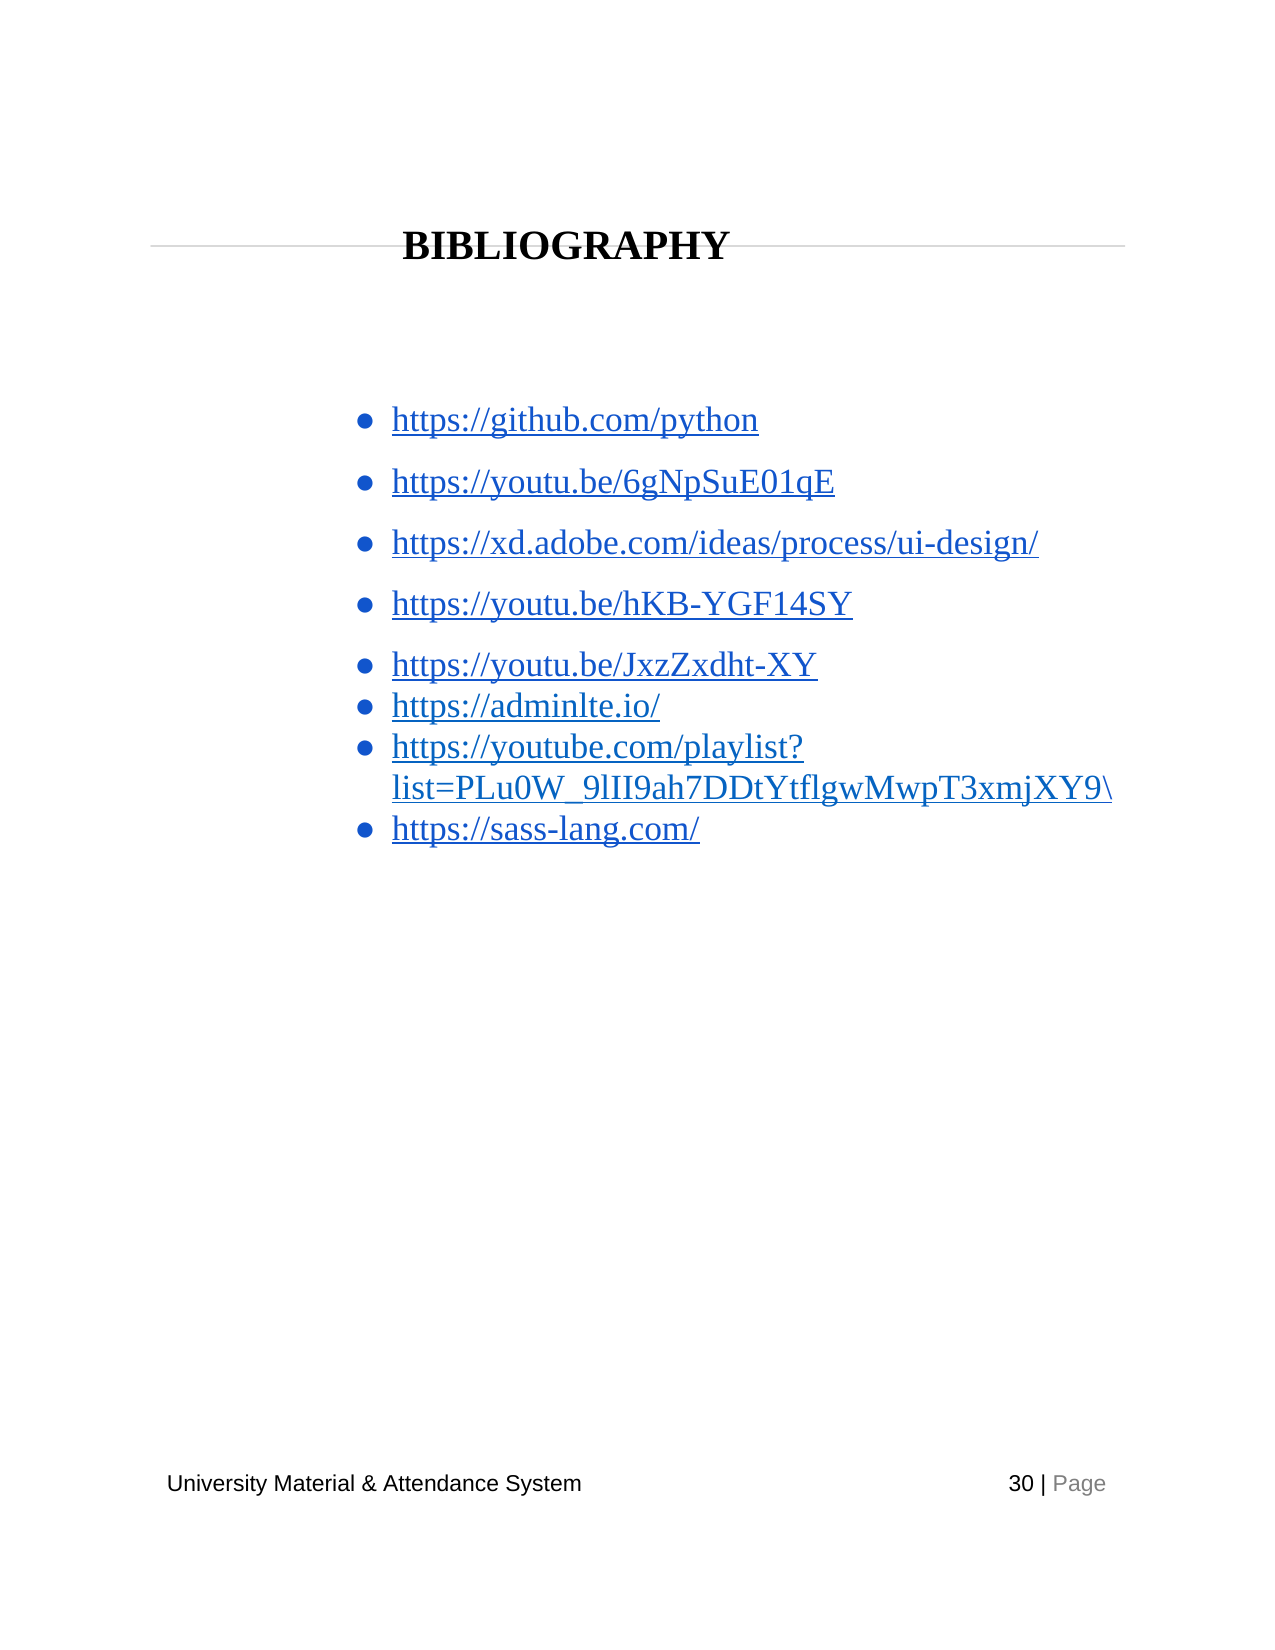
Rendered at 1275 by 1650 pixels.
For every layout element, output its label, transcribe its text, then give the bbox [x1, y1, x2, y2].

list https://youtu.be/6gNpSuE01qE [354, 460, 1125, 501]
list https://github.com/python [354, 399, 1125, 439]
list https://sass-lang.com/ [354, 807, 1125, 848]
list https://youtu.be/JxzZxdht-XY [354, 644, 1125, 684]
list https://youtube.com/playlist?list=PLu0W_9lII9ah7DDtYtflgwMwpT3xmjXY9\ [354, 725, 1125, 807]
list https://xd.adobe.com/ideas/process/ui-design/ [354, 521, 1125, 562]
list https://youtu.be/hKB-YGF14SY [354, 582, 1125, 623]
list https://adminlte.io/ [354, 684, 1125, 725]
text University Material & Attendance System 30 | Page [167, 1470, 1125, 1497]
text BIBLIOGRAPHY [402, 220, 1125, 268]
